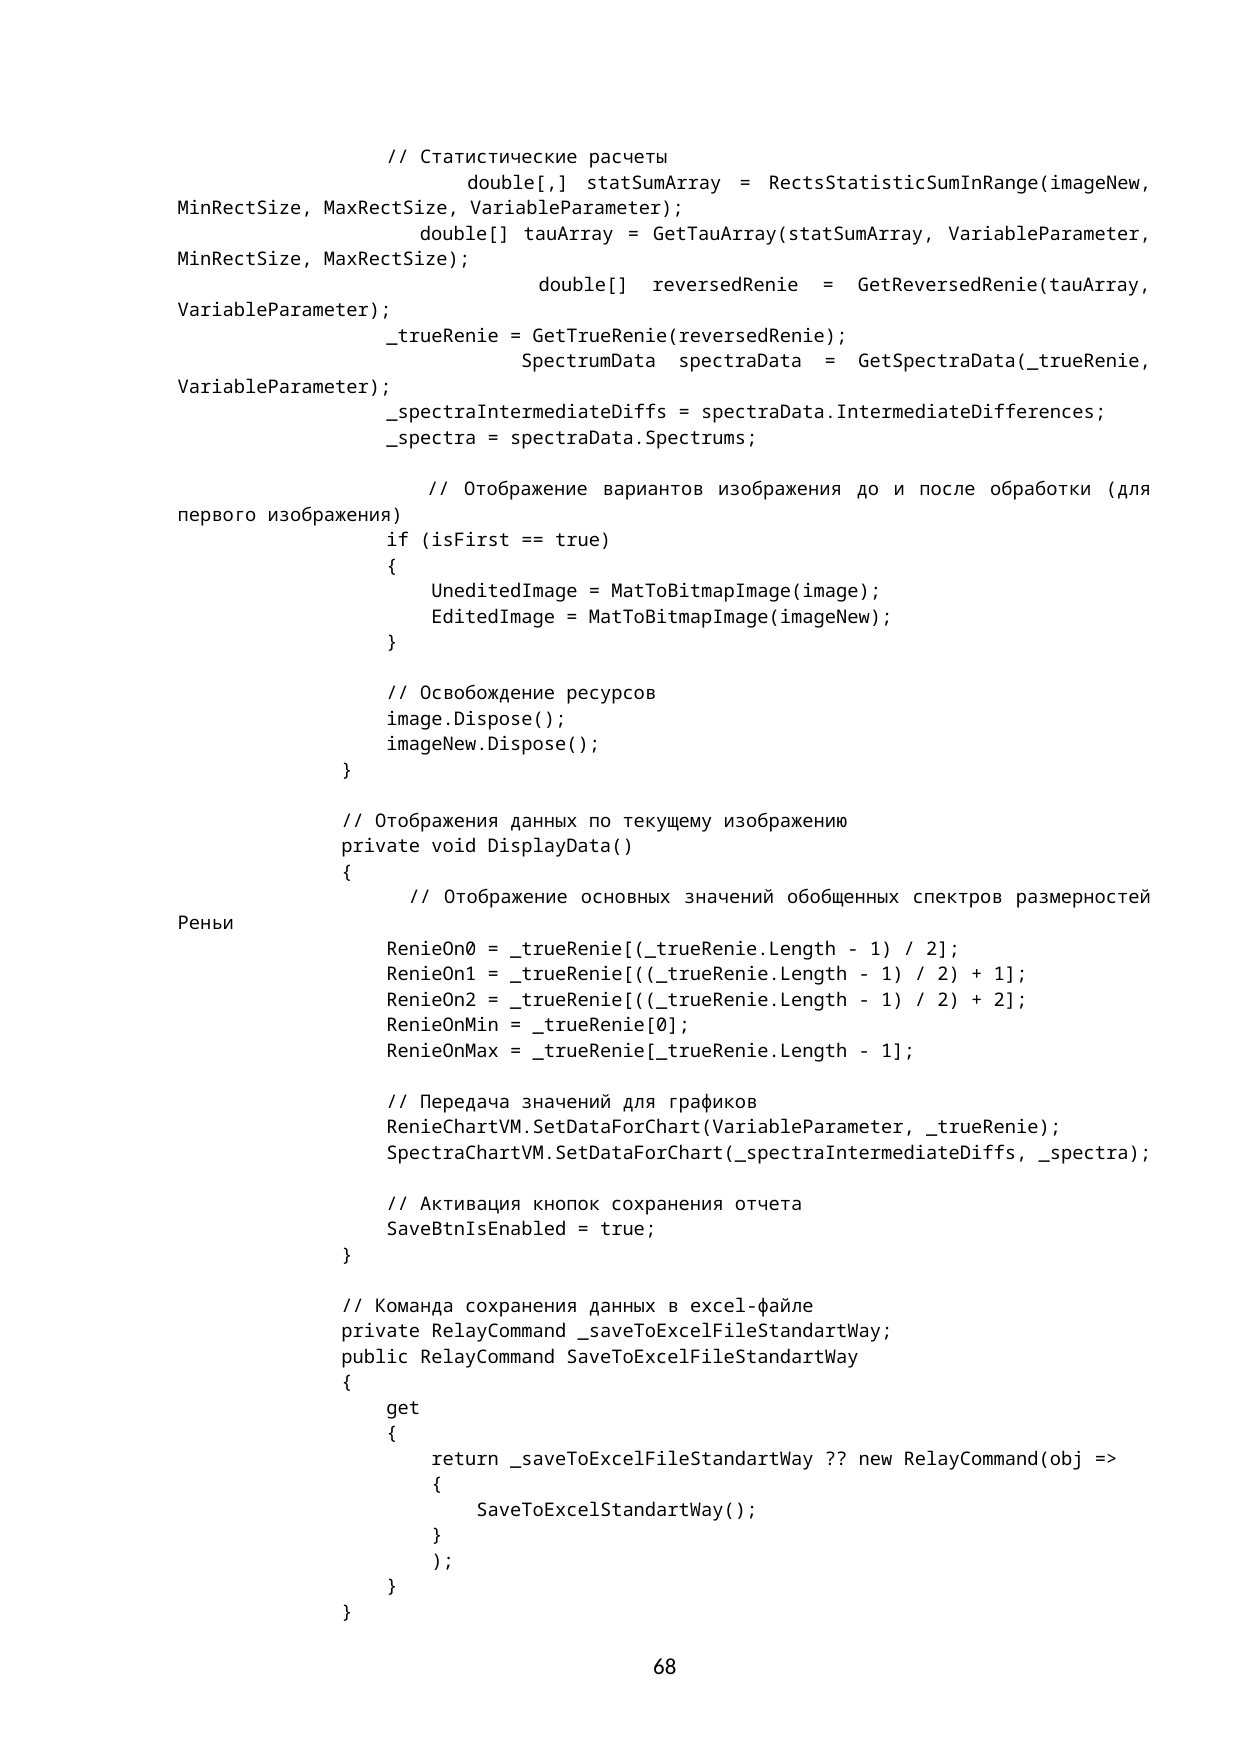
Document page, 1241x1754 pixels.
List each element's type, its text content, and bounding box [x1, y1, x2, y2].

text double[] tauArray = GetTauArray(statSumArray, VariableParameter, MinRectSize, MaxRectSize); [177, 220, 1152, 271]
text { [177, 858, 1152, 884]
text } [177, 756, 1152, 782]
text RenieOn1 = _trueRenie[((_trueRenie.Length - 1) / 2) + 1]; [177, 960, 1152, 986]
text { [177, 1420, 1152, 1445]
text } [177, 1598, 1152, 1624]
text } [177, 628, 1152, 654]
text SaveBtnIsEnabled = true; [177, 1216, 1152, 1241]
text // Команда сохранения данных в excel-файле [177, 1292, 1152, 1318]
text EditedImage = MatToBitmapImage(imageNew); [177, 603, 1152, 628]
text RenieChartVM.SetDataForChart(VariableParameter, _trueRenie); [177, 1113, 1152, 1139]
text // Статистические расчеты [177, 144, 1152, 169]
text return _saveToExcelFileStandartWay ?? new RelayCommand(obj => [177, 1445, 1152, 1471]
text SaveToExcelStandartWay(); [177, 1496, 1152, 1522]
text } [177, 1573, 1152, 1598]
text _trueRenie = GetTrueRenie(reversedRenie); [177, 322, 1152, 348]
text } [177, 1241, 1152, 1267]
text imageNew.Dispose(); [177, 731, 1152, 756]
text public RelayCommand SaveToExcelFileStandartWay [177, 1343, 1152, 1369]
text image.Dispose(); [177, 705, 1152, 731]
text // Передача значений для графиков [177, 1088, 1152, 1113]
text RenieOnMax = _trueRenie[_trueRenie.Length - 1]; [177, 1037, 1152, 1062]
text double[] reversedRenie = GetReversedRenie(tauArray, VariableParameter); [177, 271, 1152, 322]
text { [177, 1471, 1152, 1496]
text _spectraIntermediateDiffs = spectraData.IntermediateDifferences; [177, 399, 1152, 424]
text // Отображение основных значений обобщенных спектров размерностей Реньи [177, 884, 1152, 935]
text _spectra = spectraData.Spectrums; [177, 424, 1152, 450]
text // Освобождение ресурсов [177, 679, 1152, 705]
text double[,] statSumArray = RectsStatisticSumInRange(imageNew, MinRectSize, MaxRectSize, VariableParameter); [177, 169, 1152, 220]
text { [177, 552, 1152, 577]
text RenieOnMin = _trueRenie[0]; [177, 1011, 1152, 1037]
text // Отображение вариантов изображения до и после обработки (для первого изображения) [177, 475, 1152, 526]
text if (isFirst == true) [177, 526, 1152, 552]
text RenieOn0 = _trueRenie[(_trueRenie.Length - 1) / 2]; [177, 935, 1152, 960]
text private RelayCommand _saveToExcelFileStandartWay; [177, 1318, 1152, 1343]
text // Отображения данных по текущему изображению [177, 807, 1152, 833]
text ); [177, 1547, 1152, 1573]
text } [177, 1522, 1152, 1547]
text { [177, 1369, 1152, 1394]
text SpectrumData spectraData = GetSpectraData(_trueRenie, VariableParameter); [177, 348, 1152, 399]
text private void DisplayData() [177, 833, 1152, 858]
text RenieOn2 = _trueRenie[((_trueRenie.Length - 1) / 2) + 2]; [177, 986, 1152, 1011]
text get [177, 1394, 1152, 1420]
text // Активация кнопок сохранения отчета [177, 1190, 1152, 1216]
text SpectraChartVM.SetDataForChart(_spectraIntermediateDiffs, _spectra); [177, 1139, 1152, 1164]
text UneditedImage = MatToBitmapImage(image); [177, 577, 1152, 603]
